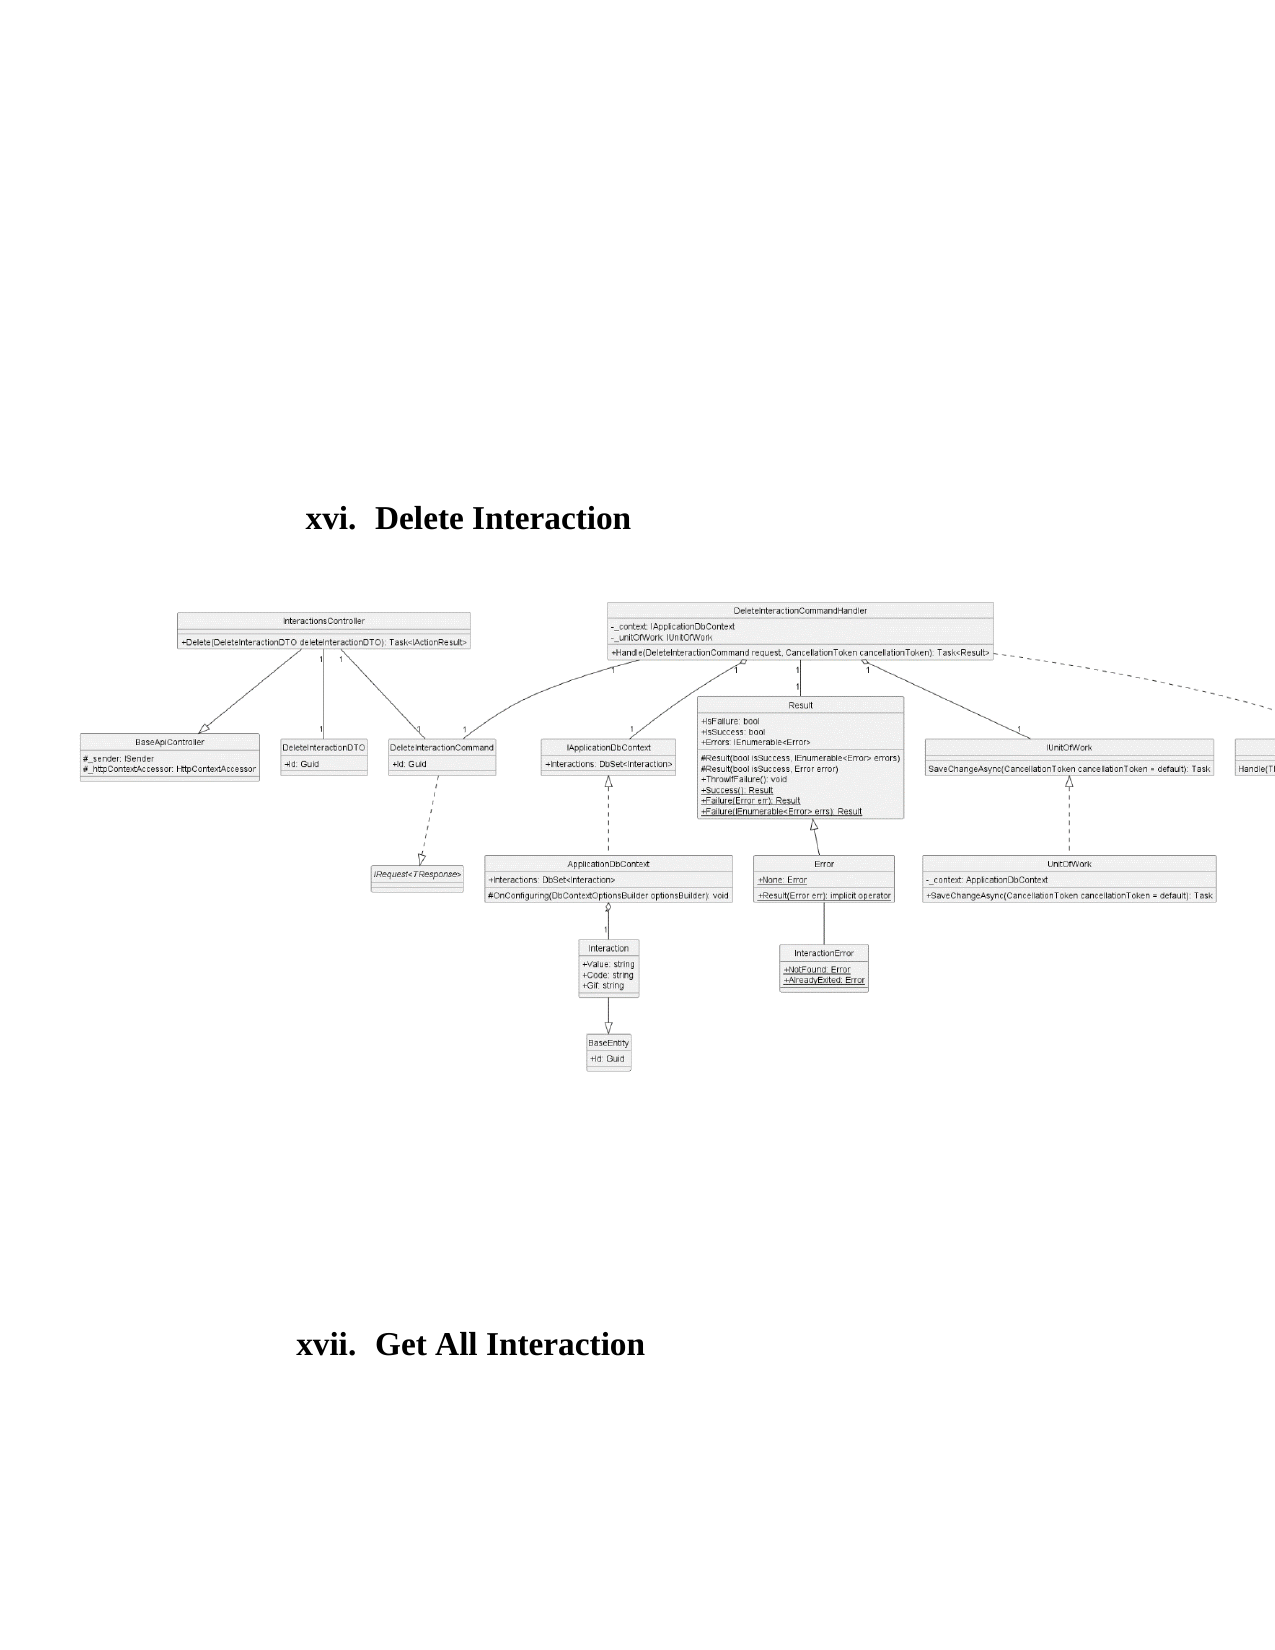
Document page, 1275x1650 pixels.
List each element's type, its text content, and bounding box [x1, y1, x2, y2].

list Delete Interaction [356, 498, 1125, 536]
picture [75, 597, 1275, 1074]
list Get All Interaction [356, 1324, 1125, 1363]
